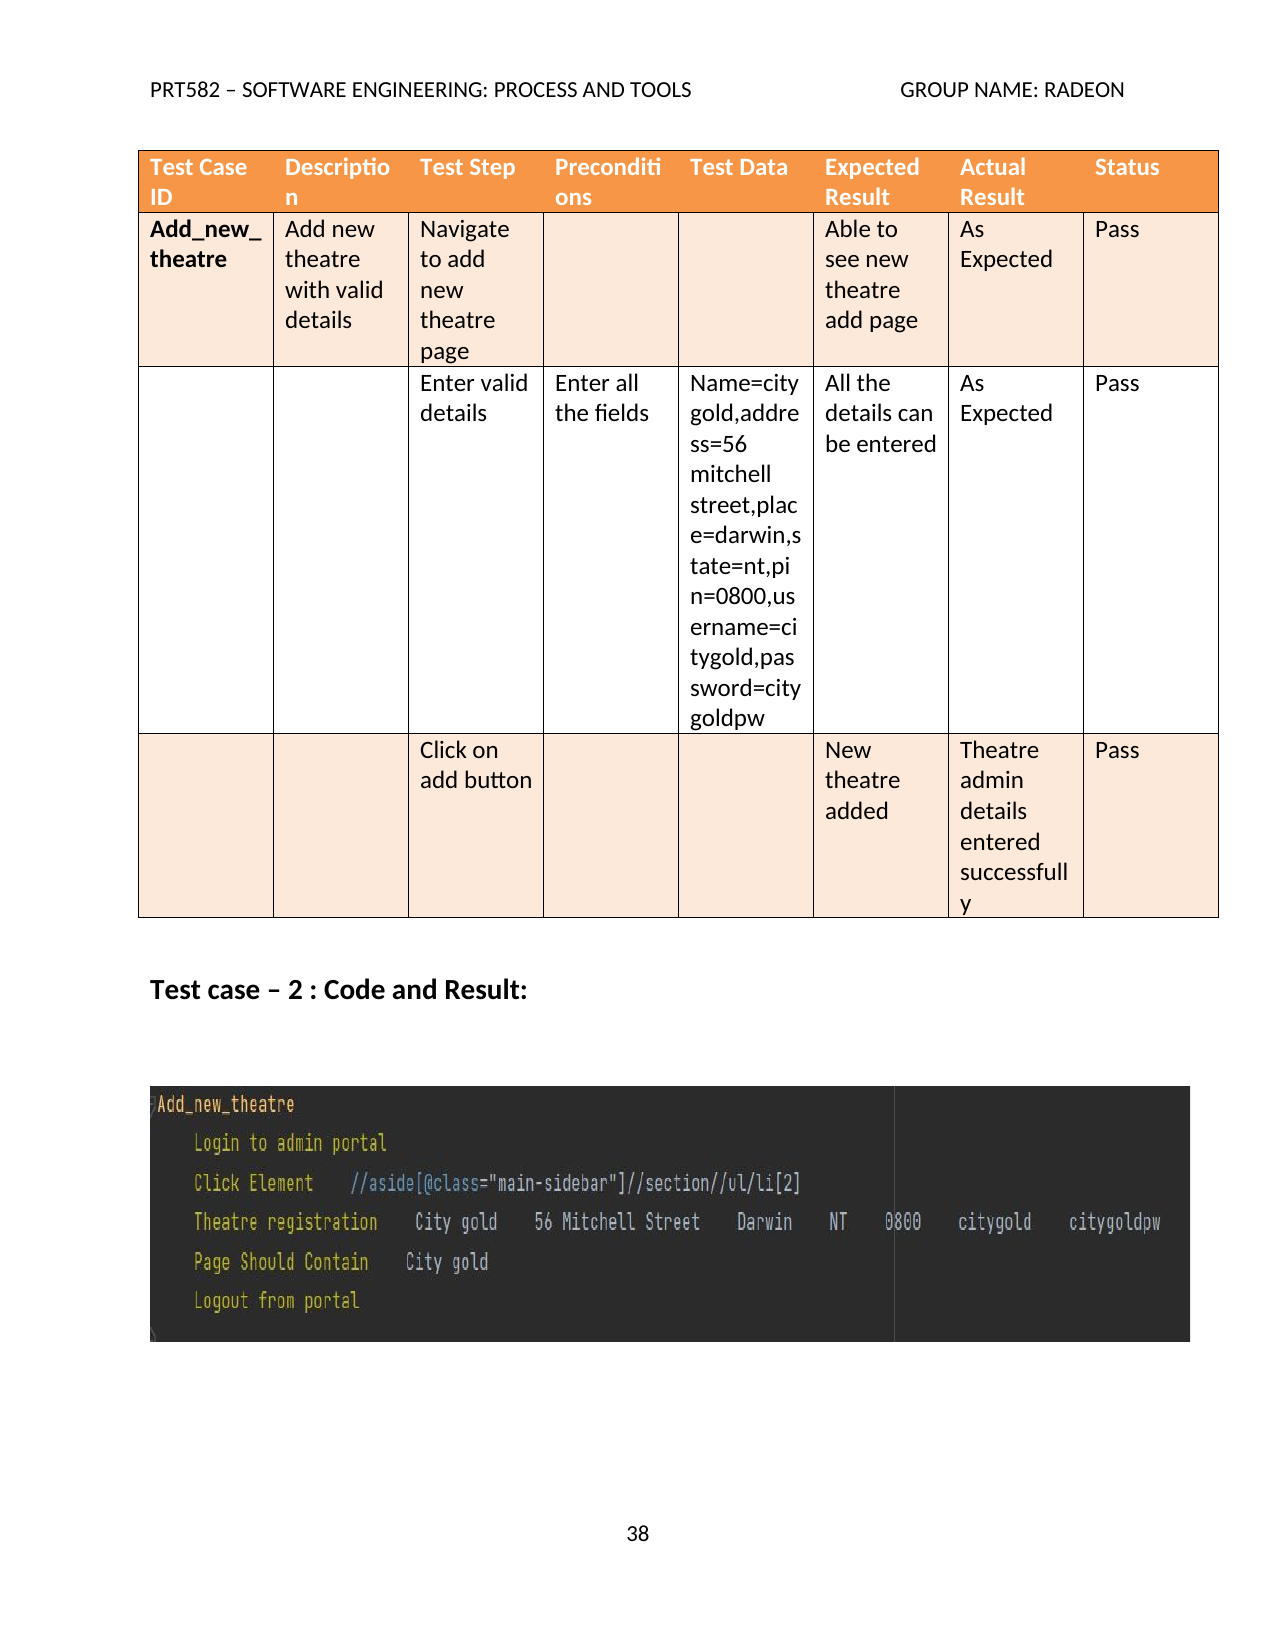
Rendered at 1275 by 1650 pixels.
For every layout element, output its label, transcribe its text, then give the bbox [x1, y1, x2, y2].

table_cell [139, 367, 273, 733]
table_header Preconditions [544, 151, 679, 212]
table_header Actual Result [949, 151, 1084, 212]
table_cell Name=city gold,address=56 mitchell street,place=darwin,state=nt,pin=0800,username=citygold,password=citygoldpw [679, 367, 813, 733]
table_header Test Data [679, 151, 814, 212]
table_cell Able to see new theatre add page [814, 213, 948, 366]
table_cell Click on add button [409, 734, 543, 917]
table_cell [544, 213, 678, 366]
table_cell Pass [1084, 213, 1218, 366]
table_header Test Step [409, 151, 544, 212]
table_cell Navigate to add new theatre page [409, 213, 543, 366]
table_cell Pass [1084, 367, 1218, 733]
table_cell Enter valid details [409, 367, 543, 733]
table_header Description [274, 151, 409, 212]
table_cell [679, 213, 813, 366]
table_cell As Expected [949, 213, 1083, 366]
picture [150, 1086, 1191, 1342]
table_header Test Case ID [139, 151, 274, 212]
table_cell Enter all the fields [544, 367, 678, 733]
text Test case – 2 : Code and Result: [150, 971, 1125, 1007]
table_cell Theatre admin details entered successfully [949, 734, 1083, 917]
table_cell All the details can be entered [814, 367, 948, 733]
table_cell Pass [1084, 734, 1218, 917]
table_header Status [1084, 151, 1218, 212]
table_cell Add_new_theatre [139, 213, 273, 366]
table_cell [544, 734, 678, 917]
table_header Expected Result [814, 151, 949, 212]
table_cell [679, 734, 813, 917]
table_cell New theatre added [814, 734, 948, 917]
table_cell As Expected [949, 367, 1083, 733]
table_cell Add new theatre with valid details [274, 213, 408, 366]
table_cell [274, 367, 408, 733]
table_cell [139, 734, 273, 917]
table_cell [274, 734, 408, 917]
